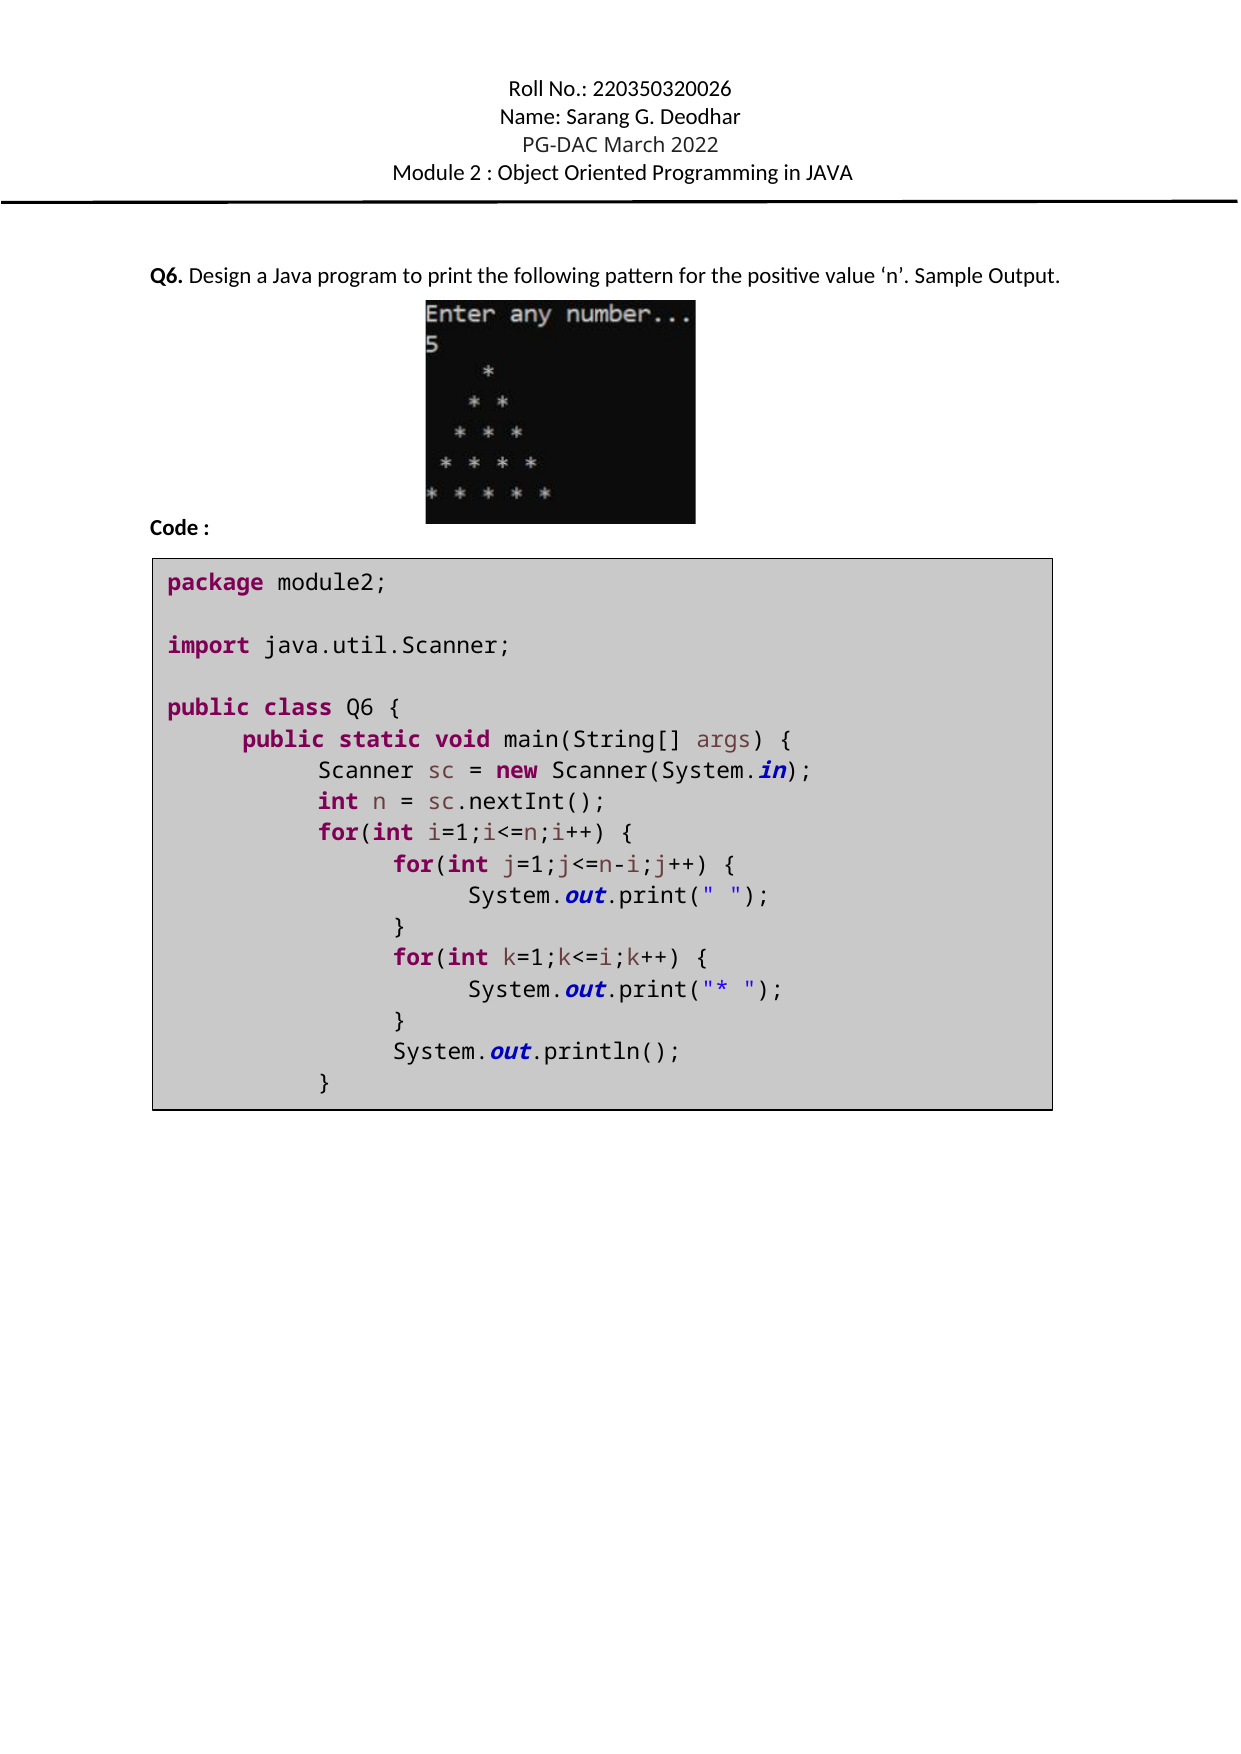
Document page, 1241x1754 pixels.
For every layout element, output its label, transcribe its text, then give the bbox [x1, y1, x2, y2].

text Code : [150, 513, 1090, 541]
text Q6. Design a Java program to print the following pattern for the positive value ‘n’. Sample Output. [150, 261, 1090, 289]
